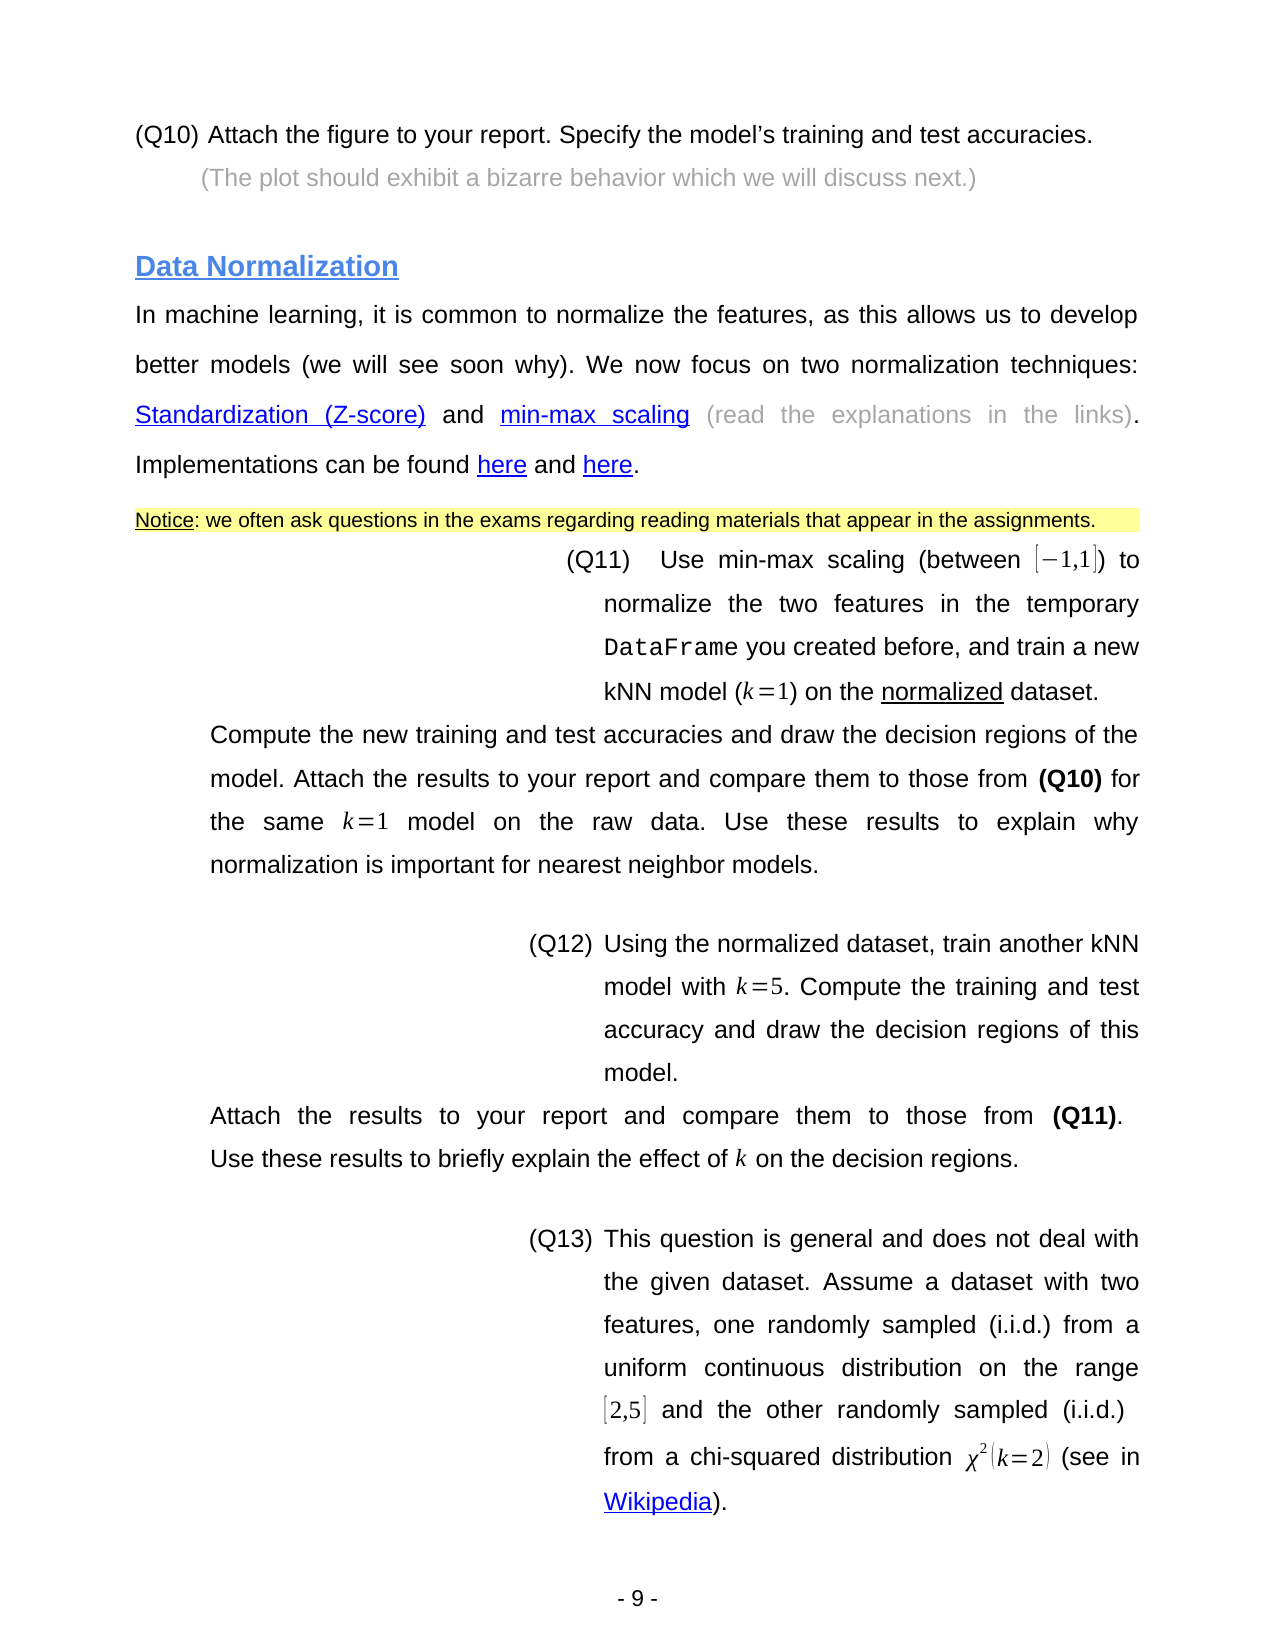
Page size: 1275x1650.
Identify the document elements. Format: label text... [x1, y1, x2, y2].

text Notice: we often ask questions in the exams regarding reading materials that appear in the assignments. [135, 508, 1140, 532]
text Attach the results to your report and compare them to those from ‎(Q11). Use these results to briefly explain the effect of on the decision regions. [210, 1101, 1140, 1173]
text Compute the new training and test accuracies and draw the decision regions of the model. Attach the results to your report and compare them to those from ‎(Q10) for the same model on the raw data. Use these results to explain why normalization is important for nearest neighbor models. [210, 720, 1140, 878]
list Use min-max scaling (between ) to normalize the two features in the temporary DataFrame you created before, and train a new kNN model () on the normalized dataset. [566, 544, 1140, 706]
text (The plot should exhibit a bizarre behavior which we will discuss next.) [201, 163, 1140, 192]
list Using the normalized dataset, train another kNN model with . Compute the training and test accuracy and draw the decision regions of this model. [529, 929, 1140, 1087]
list This question is general and does not deal with the given dataset. Assume a dataset with two features, one randomly sampled (i.i.d.) from a uniform continuous distribution on the range and the other randomly sampled (i.i.d.) from a chi-squared distribution (see in Wikipedia). [529, 1223, 1140, 1516]
list Attach the figure to your report. Specify the model’s training and test accuracies. [135, 120, 1140, 149]
text In machine learning, it is common to normalize the features, as this allows us to develop better models (we will see soon why). We now focus on two normalization techniques: Standardization (Z-score) and min-max scaling (read the explanations in the links). Implementations can be found here and here. [135, 299, 1140, 479]
text Data Normalization [135, 249, 1140, 283]
